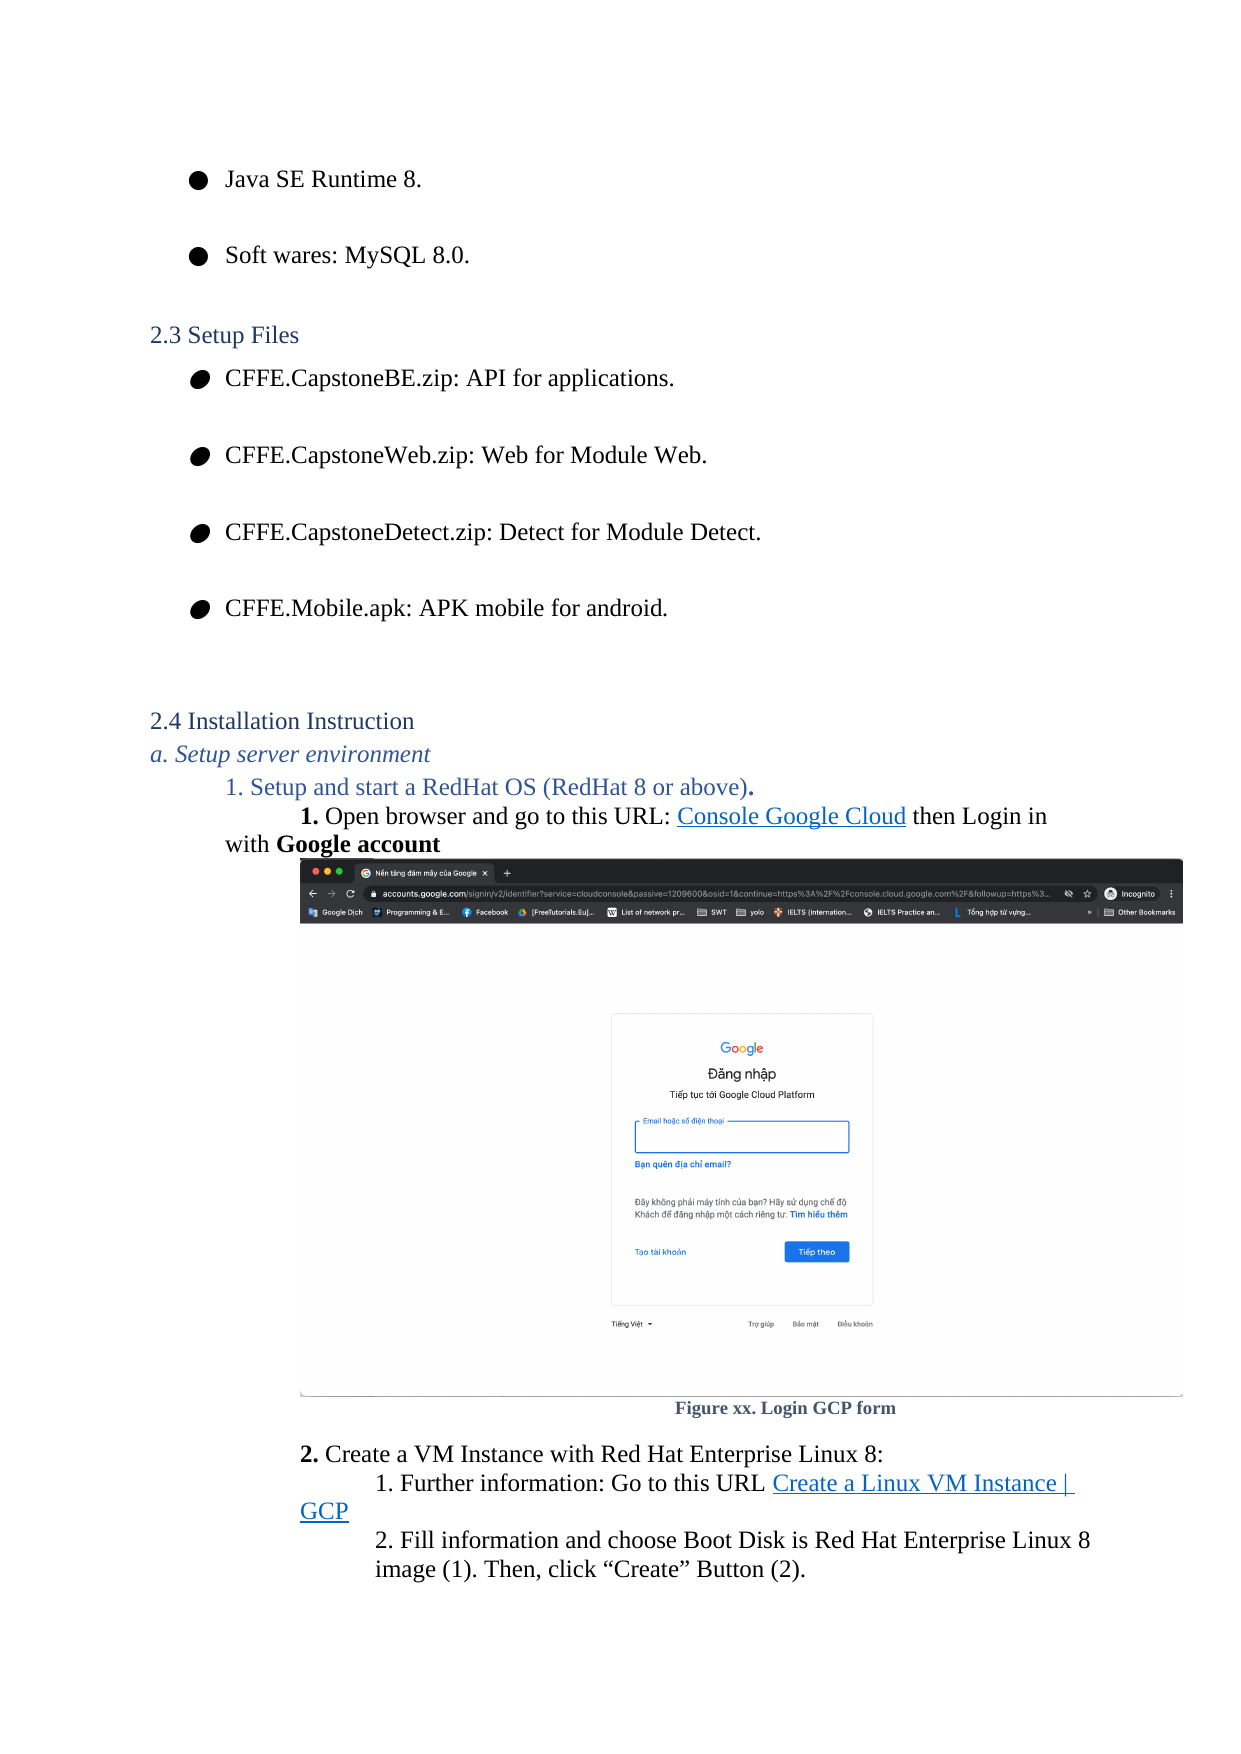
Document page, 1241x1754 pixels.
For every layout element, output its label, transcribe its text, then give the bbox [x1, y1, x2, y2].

list CFFE.CapstoneWeb.zip: Web for Module Web. [187, 426, 1096, 477]
picture [300, 858, 1183, 1397]
list CFFE.Mobile.apk: APK mobile for android. [187, 580, 1096, 631]
list Java SE Runtime 8. [187, 150, 1096, 201]
list CFFE.CapstoneDetect.zip: Detect for Module Detect. [187, 503, 1096, 554]
subtitle 2.3 Setup Files [150, 320, 1096, 349]
list Soft wares: MySQL 8.0. [187, 227, 1096, 278]
subtitle 1. Setup and start a RedHat OS (RedHat 8 or above). [150, 772, 1096, 801]
text 1. Further information: Go to this URL Create a Linux VM Instance | GCP [300, 1468, 1096, 1525]
text 2. Create a VM Instance with Red Hat Enterprise Linux 8: [225, 1439, 1096, 1468]
text 2. Fill information and choose Boot Disk is Red Hat Enterprise Linux 8 image (1). Then, click “Create” Button (2). [375, 1525, 1096, 1583]
list CFFE.CapstoneBE.zip: API for applications. [187, 349, 1096, 400]
subtitle a. Setup server environment [150, 739, 1096, 768]
text 1. Open browser and go to this URL: Console Google Cloud then Login in with Google account [225, 801, 1096, 858]
text Figure xx. Login GCP form [600, 1397, 1096, 1418]
subtitle 2.4 Installation Instruction [150, 706, 1096, 735]
